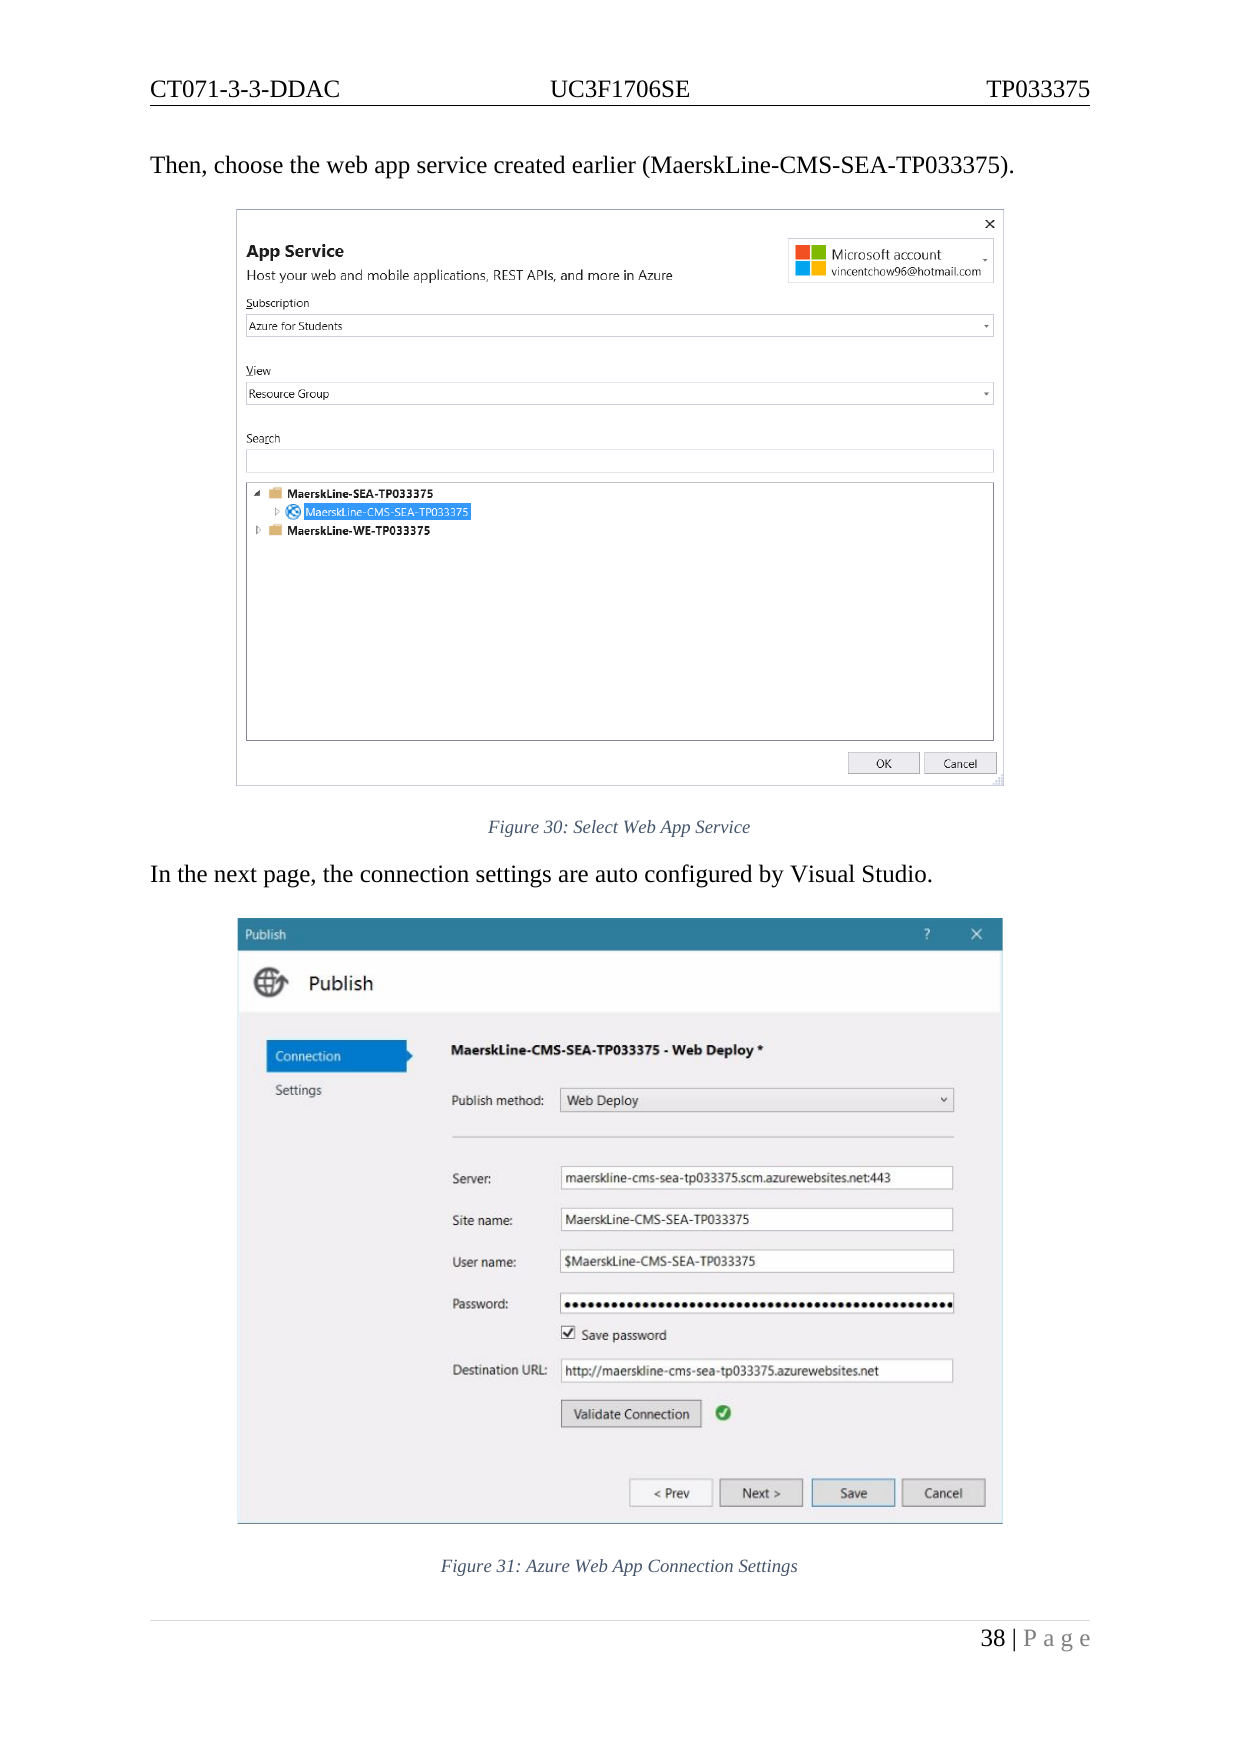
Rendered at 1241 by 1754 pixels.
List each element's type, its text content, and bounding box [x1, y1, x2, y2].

text In the next page, the connection settings are auto configured by Visual Studio. [150, 859, 1090, 888]
text Figure 31: Azure Web App Connection Settings [150, 1555, 1090, 1576]
picture [237, 918, 1003, 1524]
picture [236, 209, 1004, 786]
text Figure 30: Select Web App Service [150, 816, 1090, 838]
text Then, choose the web app service created earlier (MaerskLine-CMS-SEA-TP033375). [150, 150, 1090, 179]
